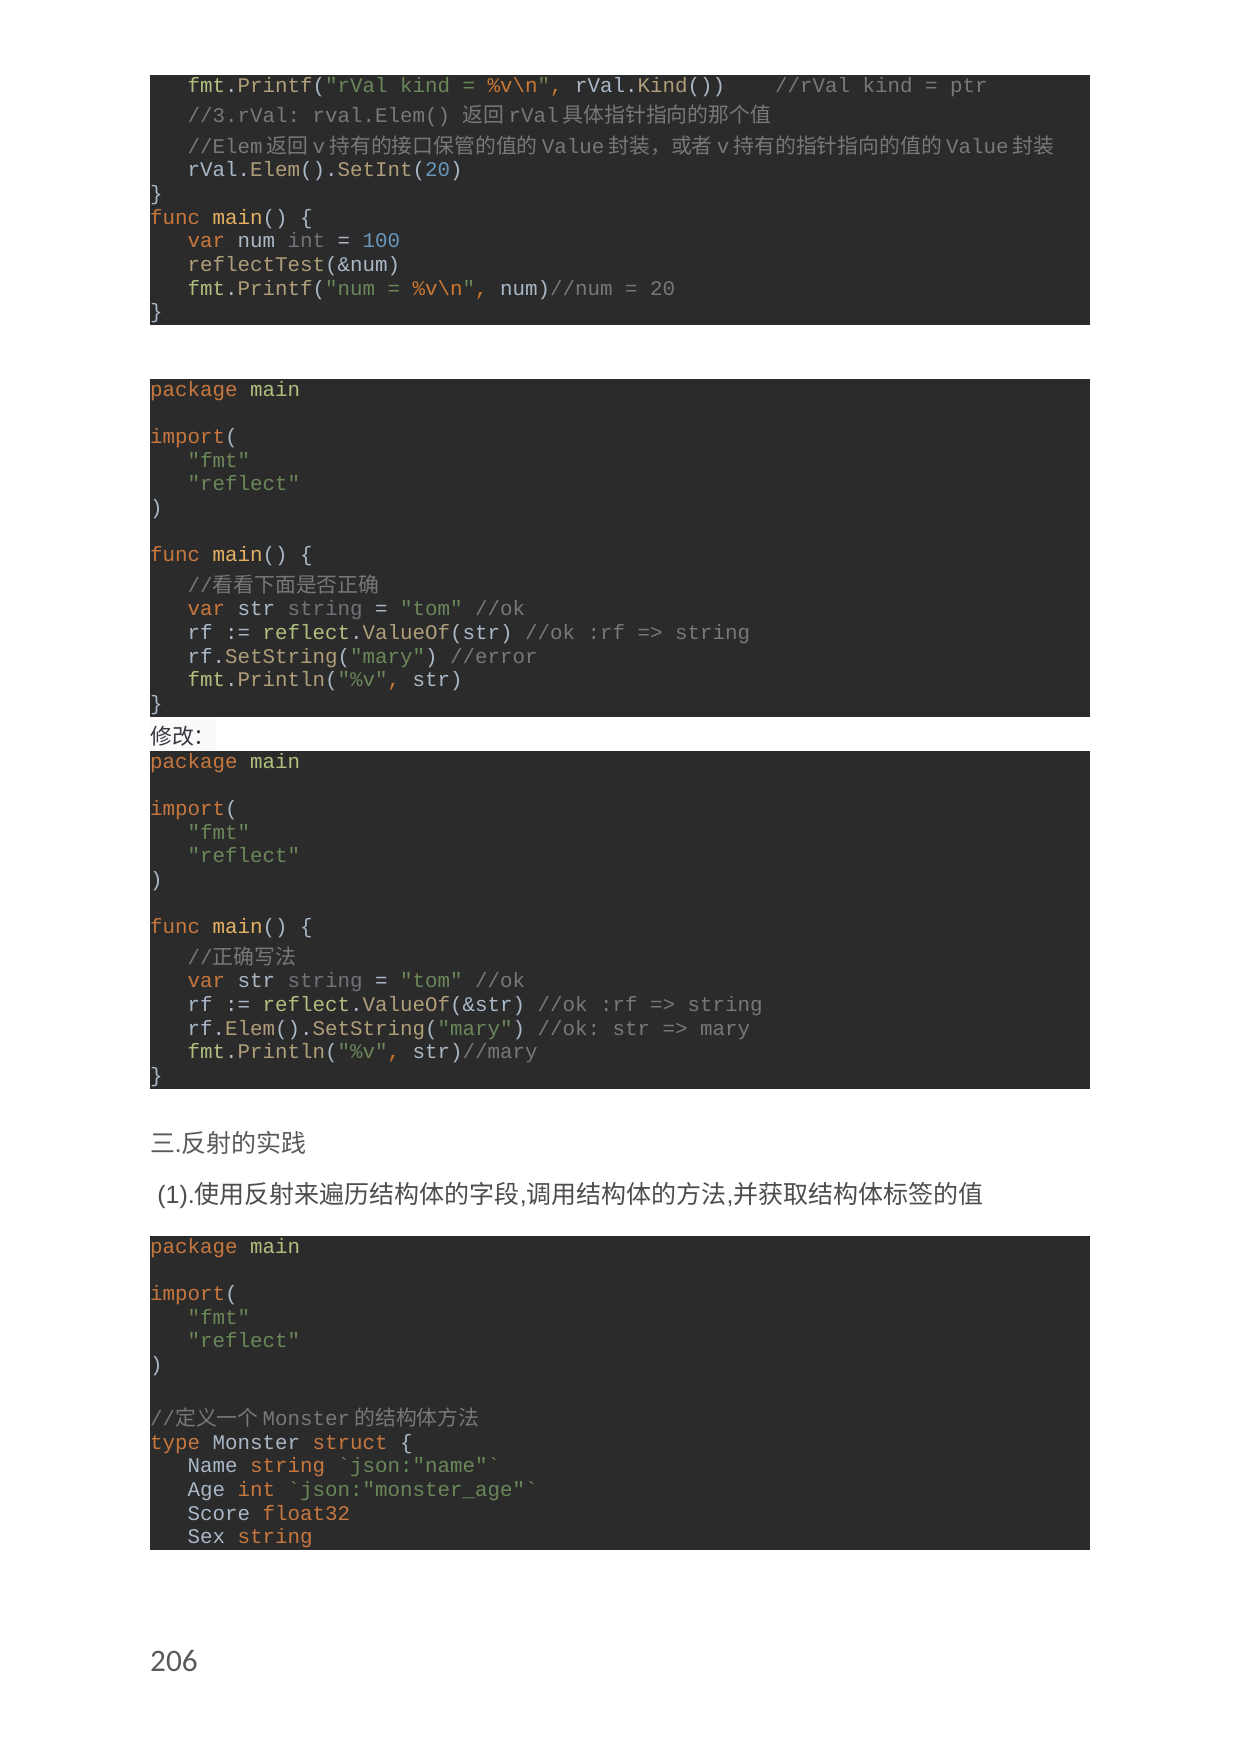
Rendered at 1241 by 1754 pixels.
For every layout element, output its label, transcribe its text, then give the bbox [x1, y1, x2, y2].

text package main import( "fmt" "reflect" ) func main() { //看看下面是否正确 var str string = "tom" //ok rf := reflect.ValueOf(str) //ok :rf => string rf.SetString("mary") //error fmt.Println("%v", str) } [150, 379, 1090, 717]
text (1).使用反射来遍历结构体的字段,调用结构体的方法,并获取结构体标签的值 [150, 1175, 1090, 1211]
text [150, 75, 1090, 325]
text 修改： [150, 717, 1090, 751]
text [150, 1236, 1090, 1550]
text package main import( "fmt" "reflect" ) func main() { //正确写法 var str string = "tom" //ok rf := reflect.ValueOf(&str) //ok :rf => string rf.Elem().SetString("mary") //ok: str => mary fmt.Println("%v", str)//mary } [150, 751, 1090, 1089]
text 三.反射的实践 [150, 1123, 1090, 1159]
